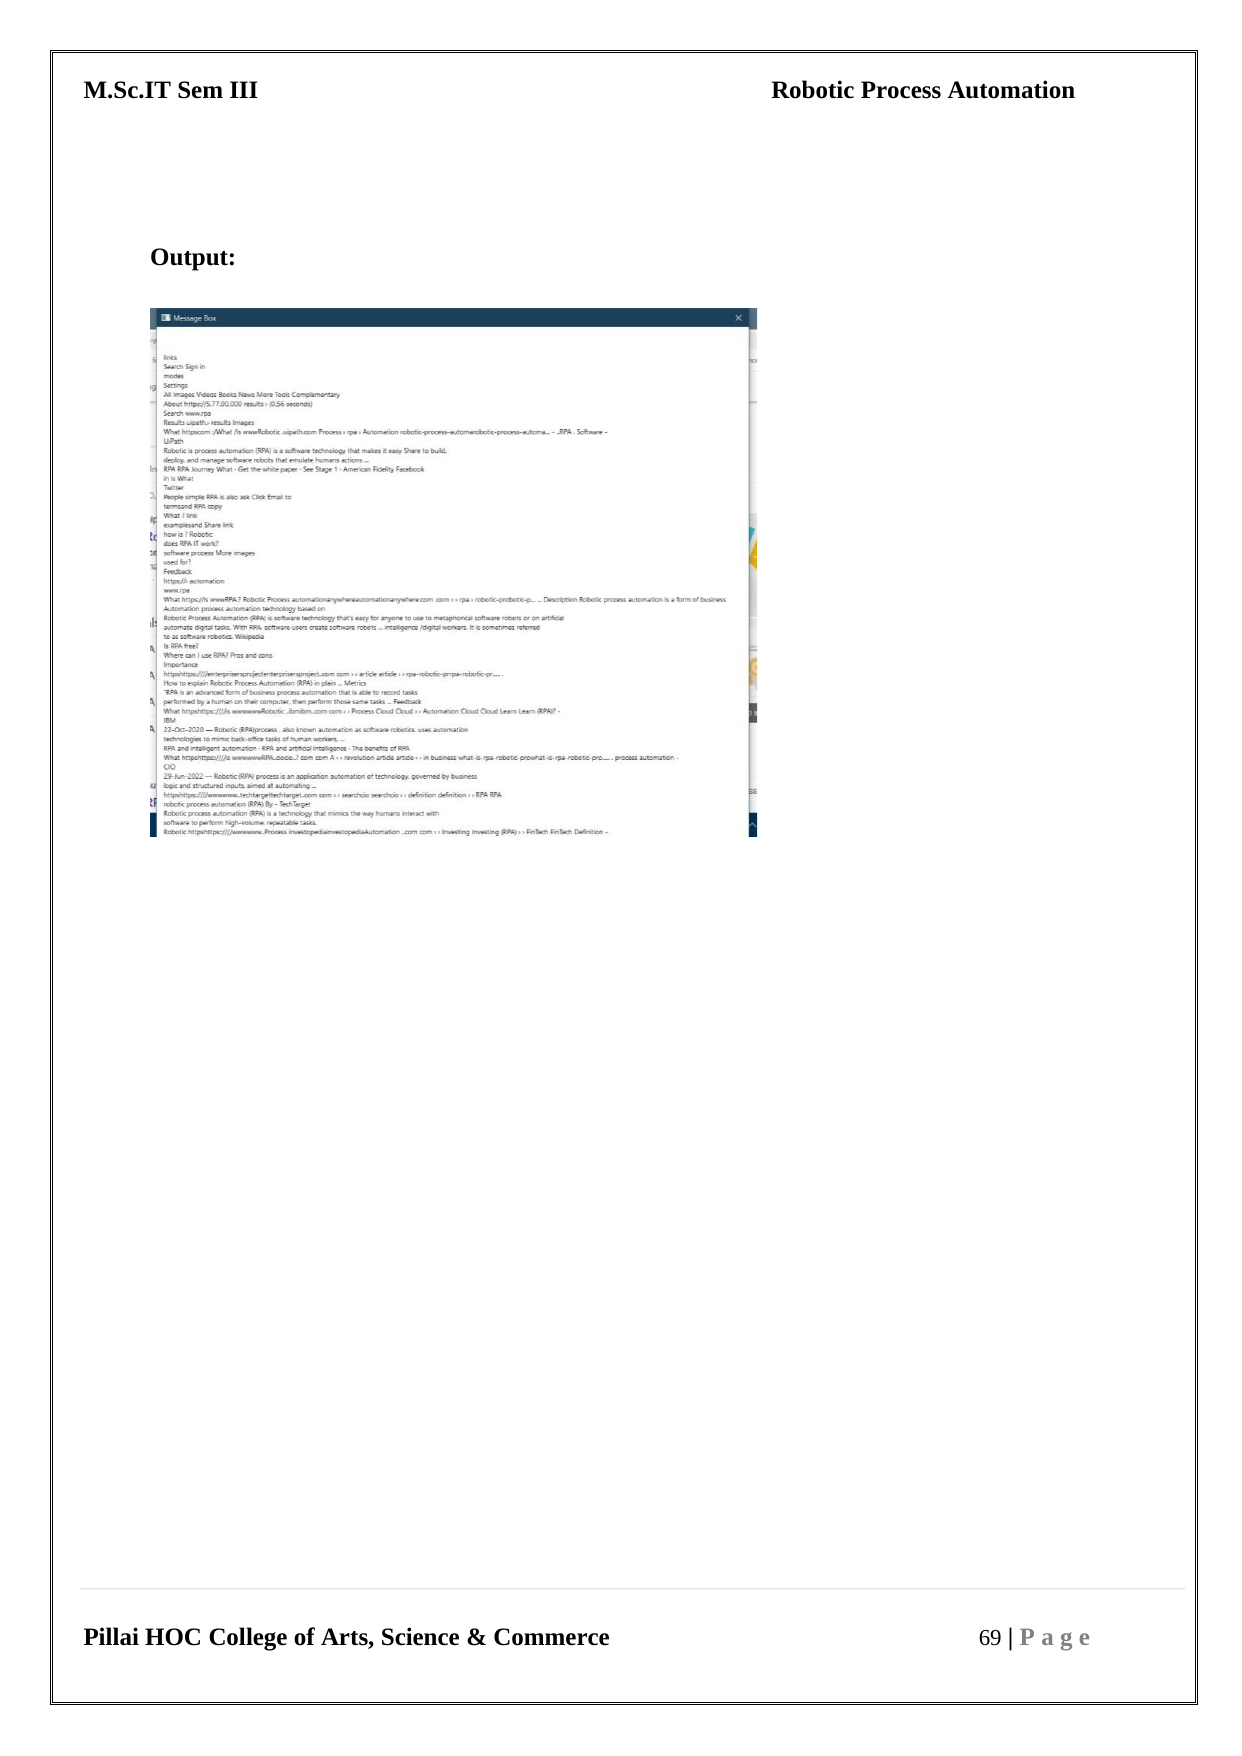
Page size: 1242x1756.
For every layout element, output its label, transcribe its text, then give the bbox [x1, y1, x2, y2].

picture [150, 308, 758, 837]
subtitle Output: [150, 242, 1195, 271]
